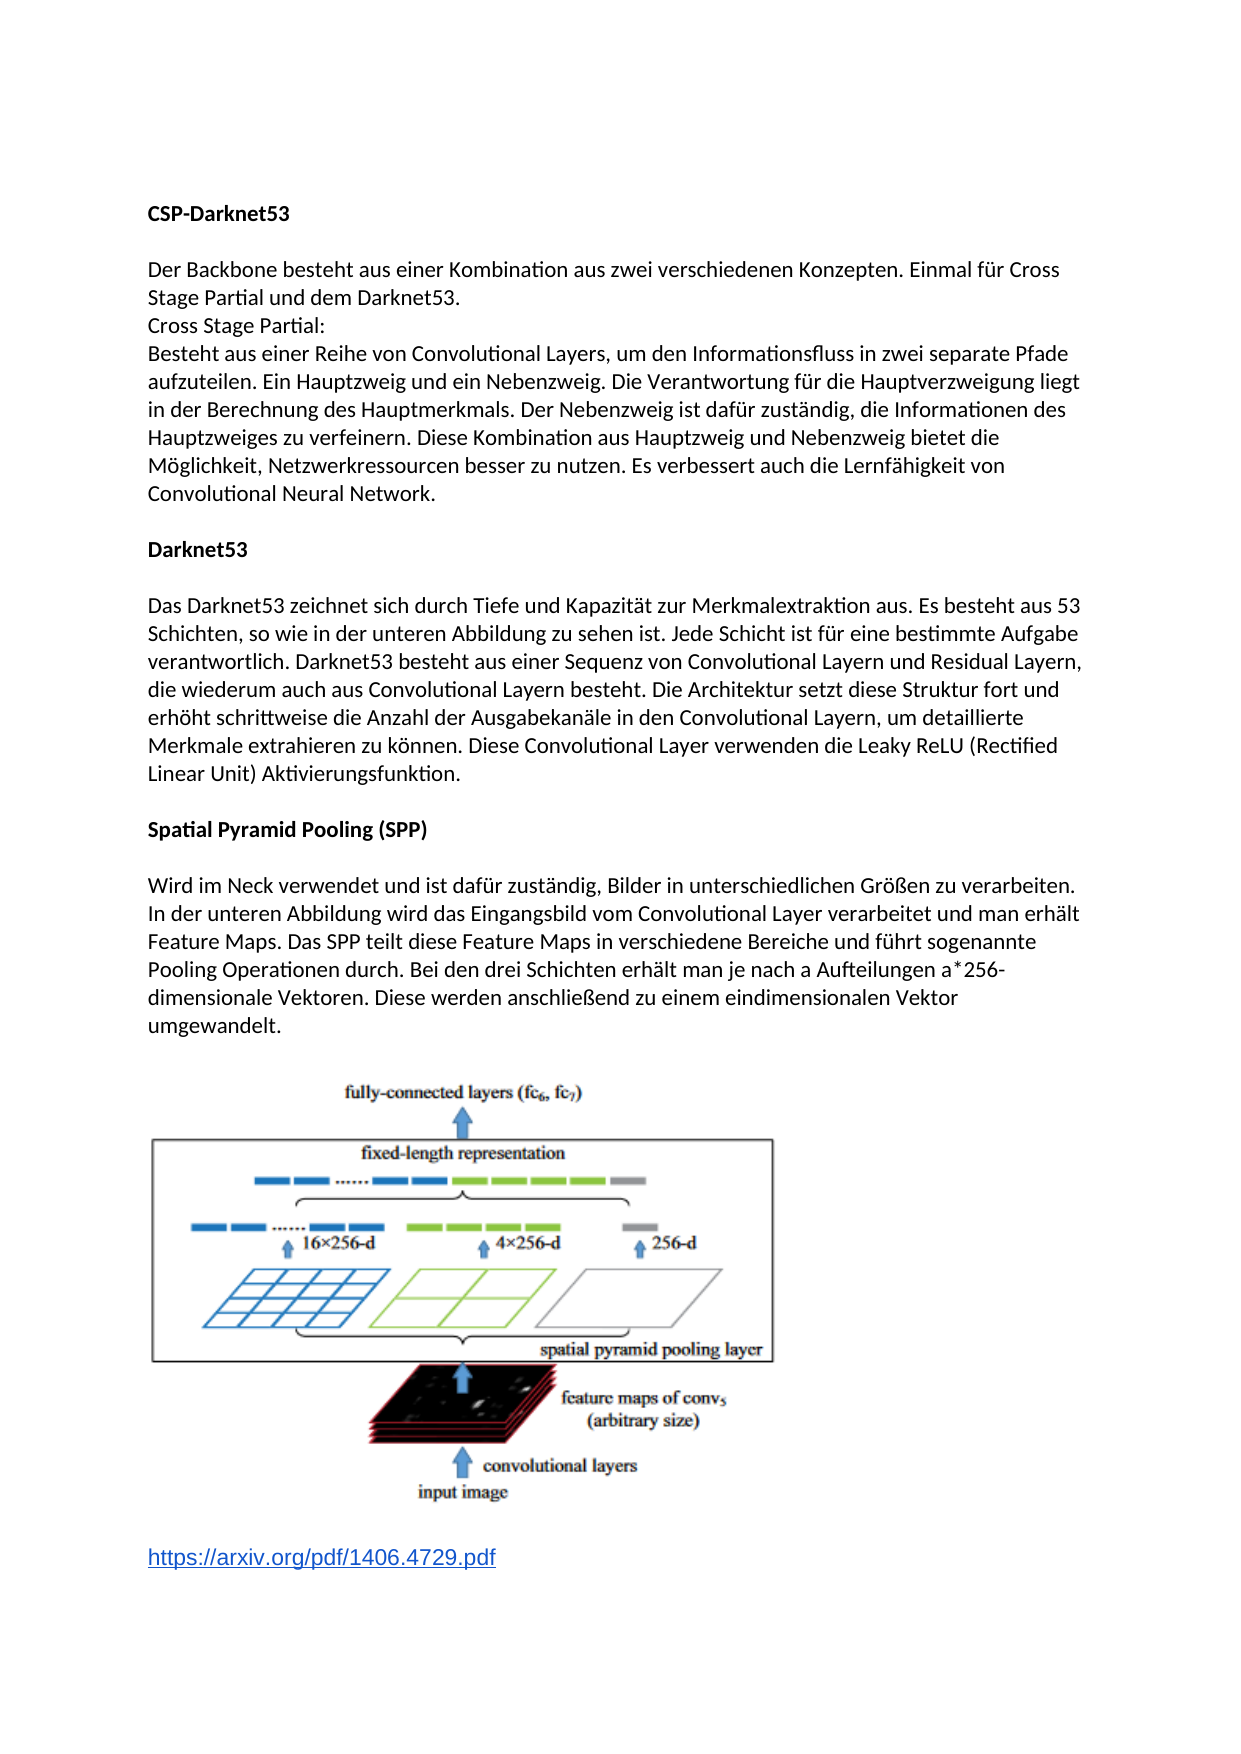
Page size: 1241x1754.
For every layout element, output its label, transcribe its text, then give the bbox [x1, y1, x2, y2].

text Darknet53 [148, 535, 1093, 563]
text Wird im Neck verwendet und ist dafür zuständig, Bilder in unterschiedlichen Größen zu verarbeiten. In der unteren Abbildung wird das Eingangsbild vom Convolutional Layer verarbeitet und man erhält Feature Maps. Das SPP teilt diese Feature Maps in verschiedene Bereiche und führt sogenannte Pooling Operationen durch. Bei den drei Schichten erhält man je nach a Aufteilungen a*256-dimensionale Vektoren. Diese werden anschließend zu einem eindimensionalen Vektor umgewandelt. [148, 871, 1093, 1039]
text Der Backbone besteht aus einer Kombination aus zwei verschiedenen Konzepten. Einmal für Cross Stage Partial und dem Darknet53. [148, 255, 1093, 311]
text Das Darknet53 zeichnet sich durch Tiefe und Kapazität zur Merkmalextraktion aus. Es besteht aus 53 Schichten, so wie in der unteren Abbildung zu sehen ist. Jede Schicht ist für eine bestimmte Aufgabe verantwortlich. Darknet53 besteht aus einer Sequenz von Convolutional Layern und Residual Layern, die wiederum auch aus Convolutional Layern besteht. Die Architektur setzt diese Struktur fort und erhöht schrittweise die Anzahl der Ausgabekanäle in den Convolutional Layern, um detaillierte Merkmale extrahieren zu können. Diese Convolutional Layer verwenden die Leaky ReLU (Rectified Linear Unit) Aktivierungsfunktion. [148, 591, 1093, 787]
text Cross Stage Partial: [148, 311, 1093, 339]
text Besteht aus einer Reihe von Convolutional Layers, um den Informationsfluss in zwei separate Pfade aufzuteilen. Ein Hauptzweig und ein Nebenzweig. Die Verantwortung für die Hauptverzweigung liegt in der Berechnung des Hauptmerkmals. Der Nebenzweig ist dafür zuständig, die Informationen des Hauptzweiges zu verfeinern. Diese Kombination aus Hauptzweig und Nebenzweig bietet die Möglichkeit, Netzwerkressourcen besser zu nutzen. Es verbessert auch die Lernfähigkeit von Convolutional Neural Network. [148, 339, 1093, 507]
text https://arxiv.org/pdf/1406.4729.pdf [148, 1544, 1093, 1570]
text CSP-Darknet53 [148, 199, 1093, 227]
text Spatial Pyramid Pooling (SPP) [148, 815, 1093, 843]
picture [147, 1064, 786, 1519]
